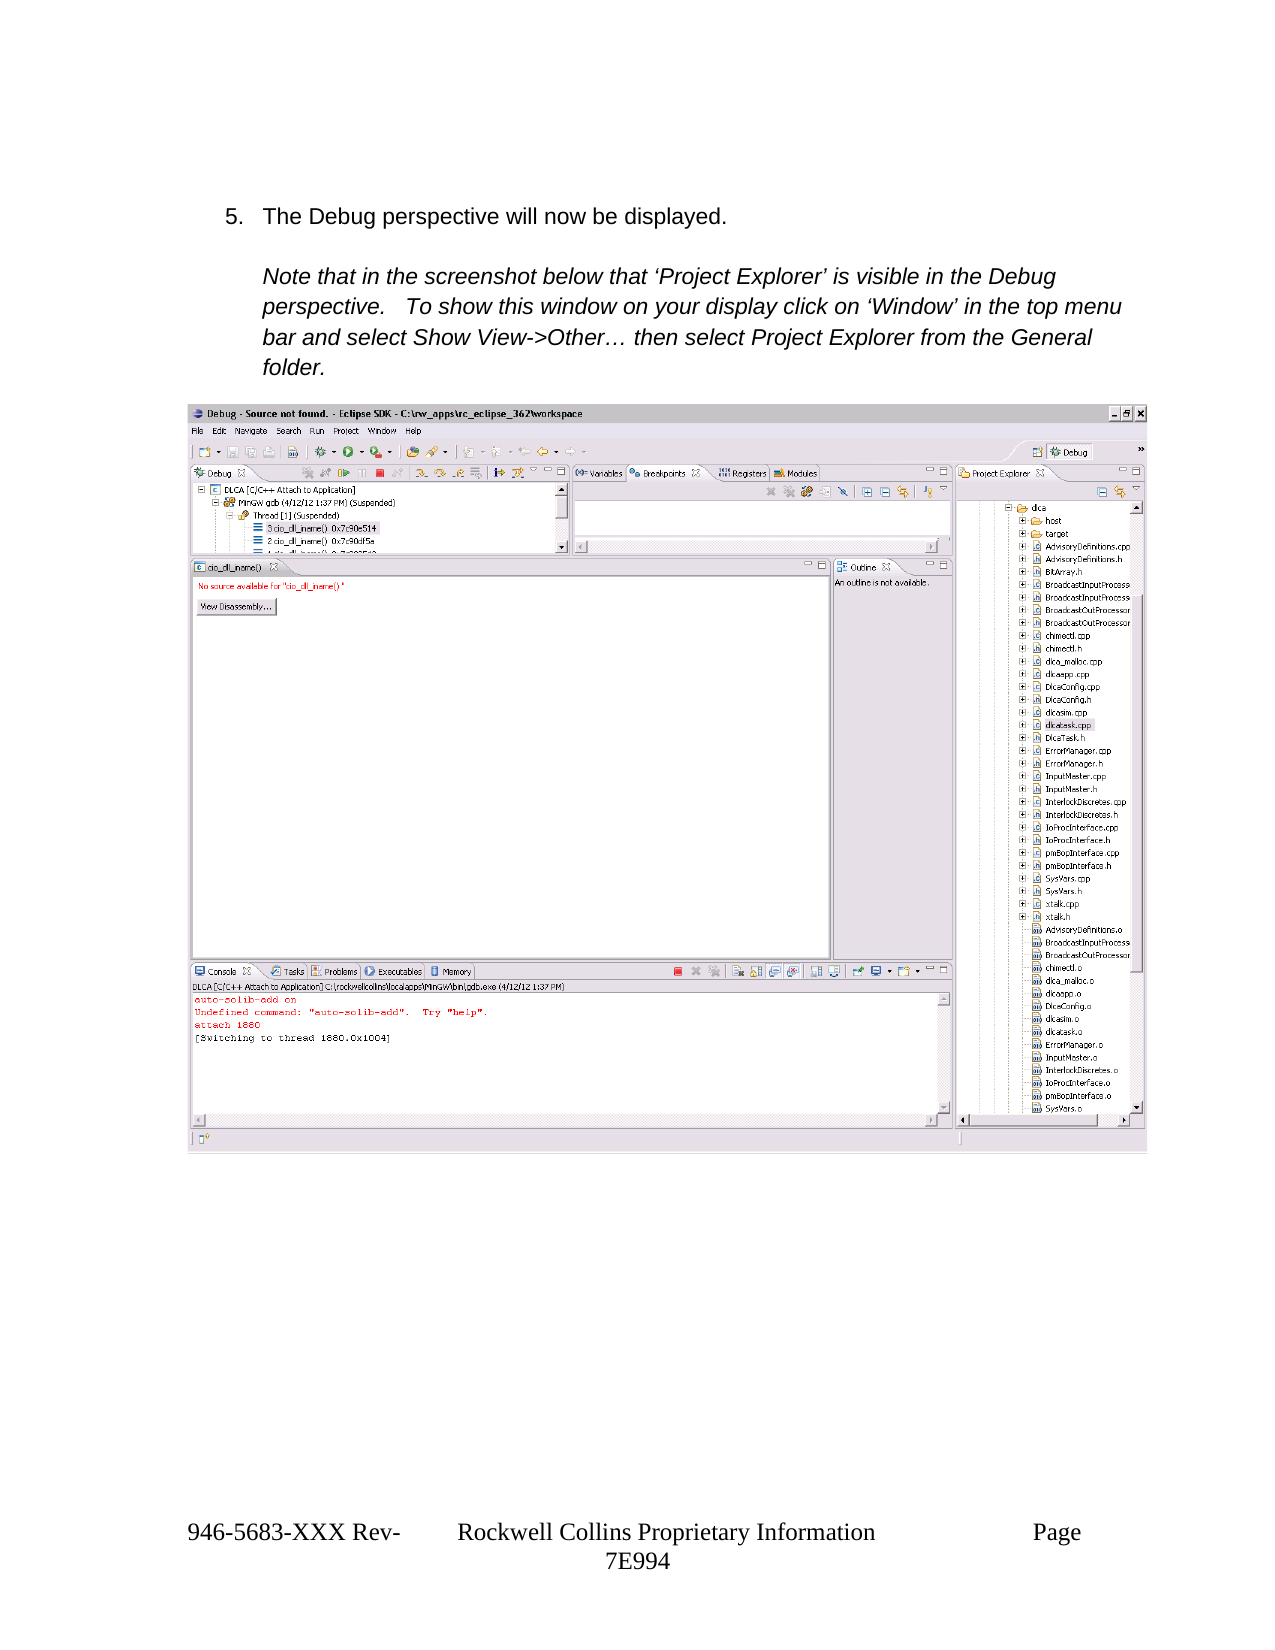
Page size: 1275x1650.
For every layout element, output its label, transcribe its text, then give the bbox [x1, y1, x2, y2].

list The Debug perspective will now be displayed. [225, 203, 1162, 229]
picture [187, 404, 1148, 1154]
list Note that in the screenshot below that ‘Project Explorer’ is visible in the Debug perspective. To show this window on your display click on ‘Window’ in the top menu bar and select Show View->Other… then select Project Explorer from the General folder. [262, 263, 1162, 380]
